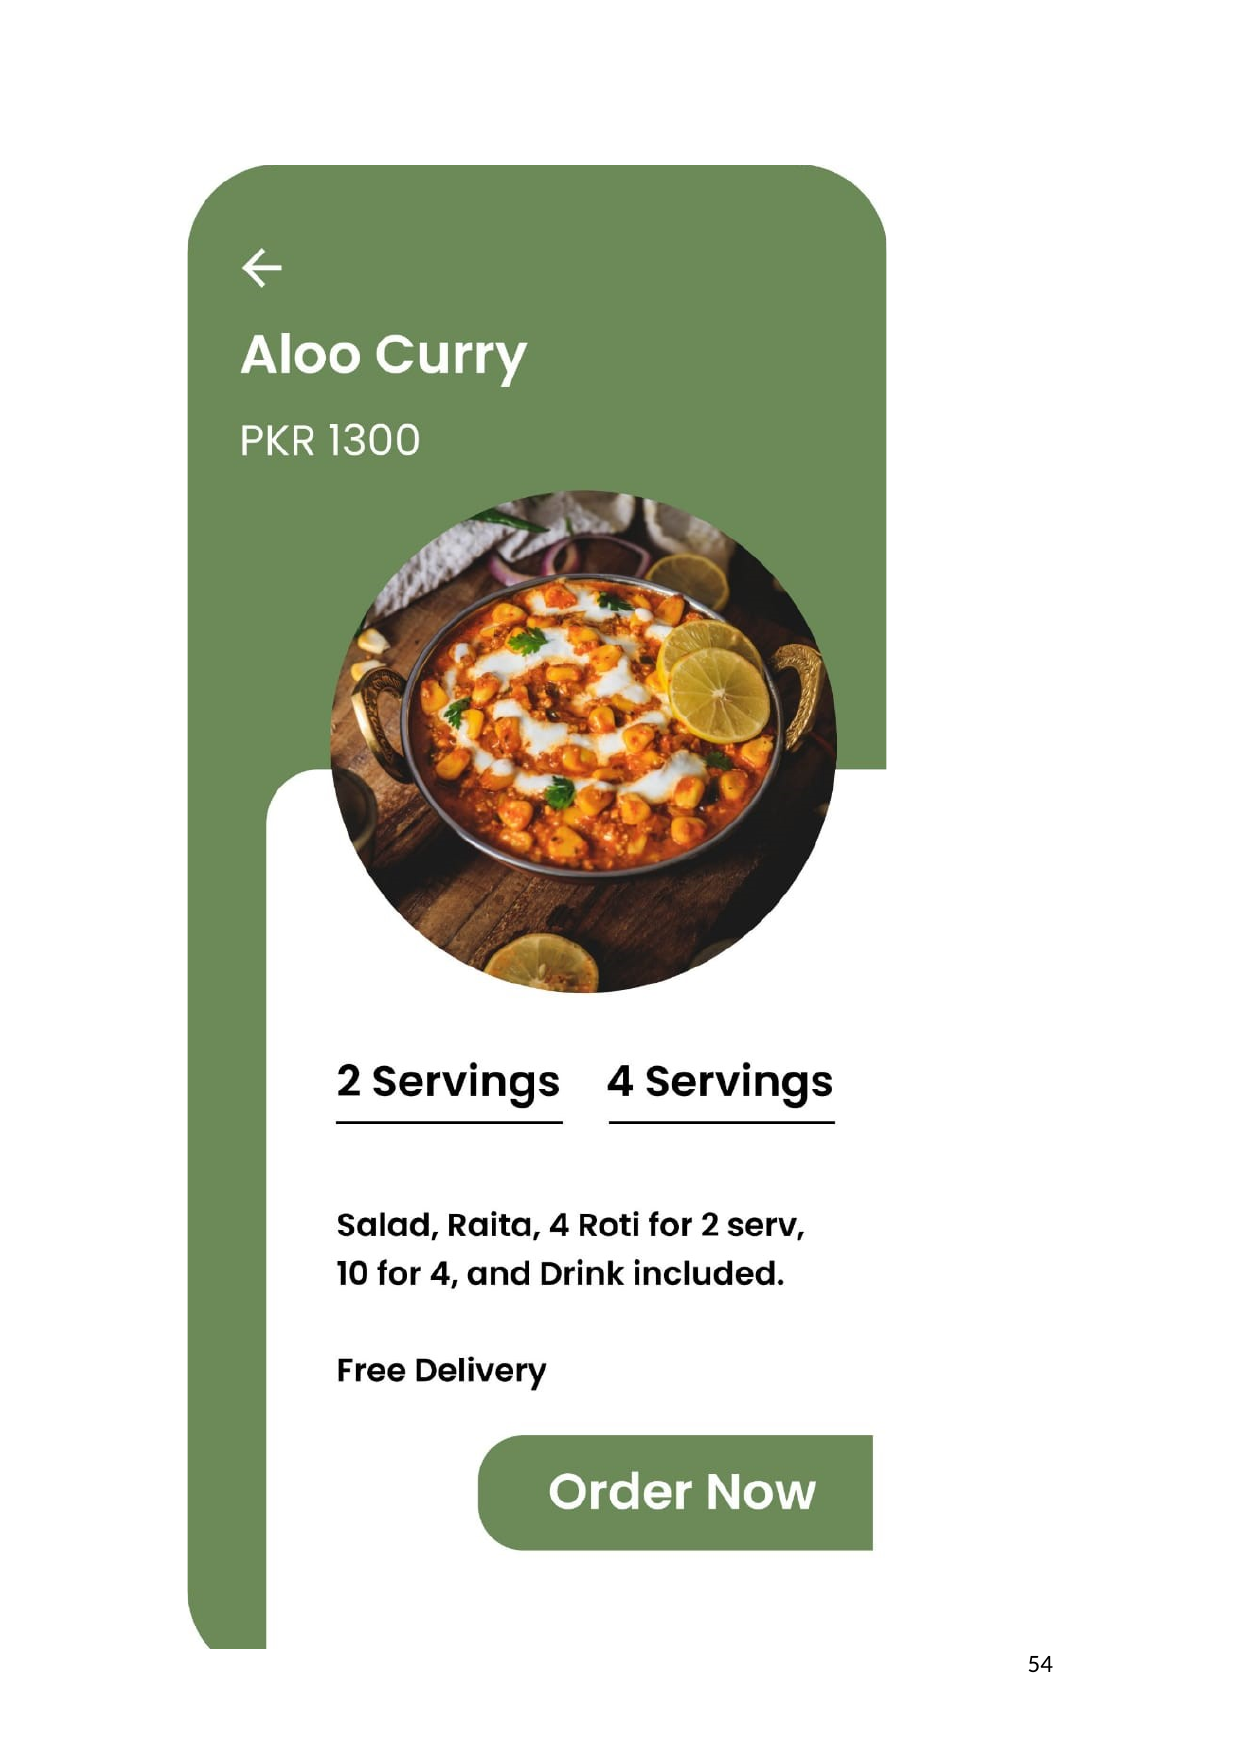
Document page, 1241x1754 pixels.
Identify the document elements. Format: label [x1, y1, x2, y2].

picture [187, 165, 887, 1649]
